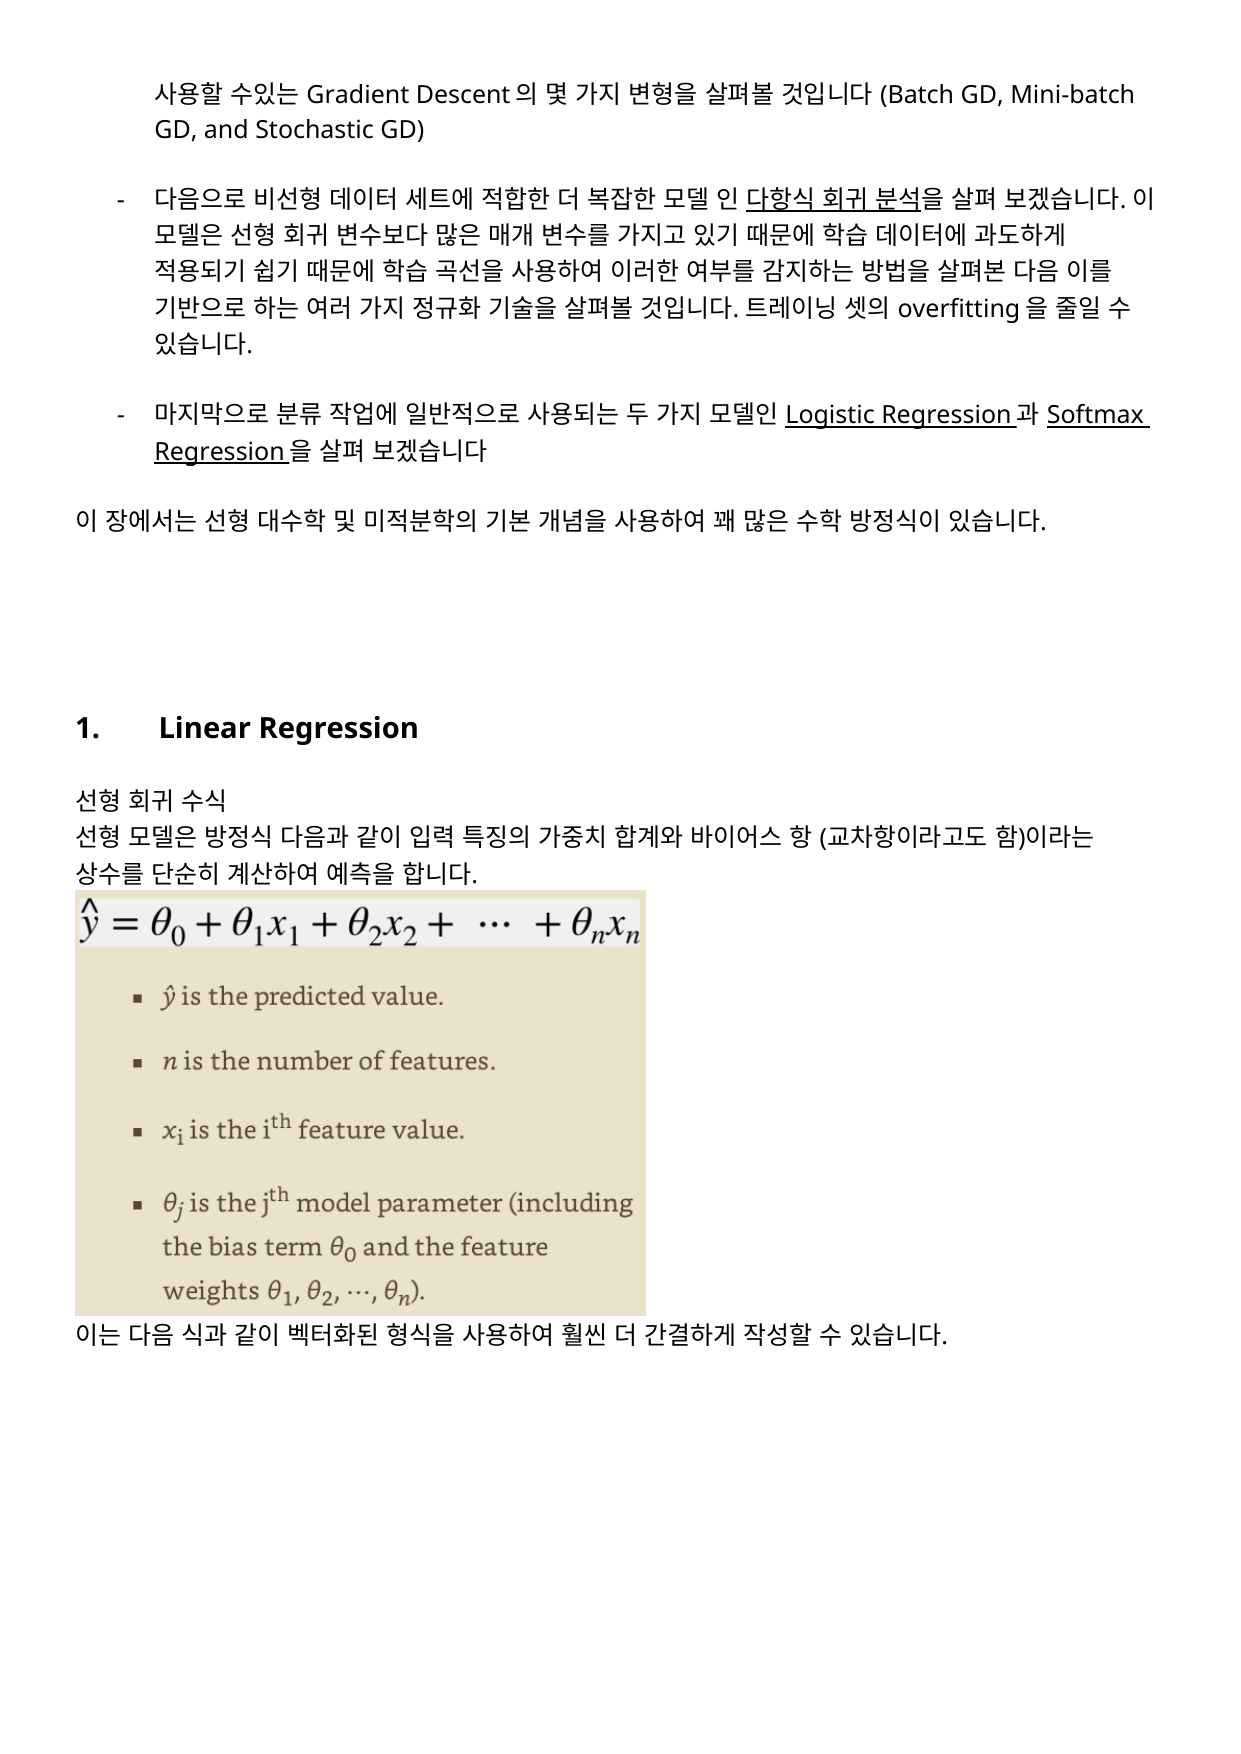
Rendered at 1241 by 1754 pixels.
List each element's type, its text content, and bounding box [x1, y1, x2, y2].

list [117, 75, 1165, 145]
picture [75, 890, 646, 1316]
list 마지막으로 분류 작업에 일반적으로 사용되는 두 가지 모델인 Logistic Regression과 Softmax Regression을 살펴 보겠습니다 [117, 395, 1165, 467]
text 선형 회귀 수식 [75, 782, 1165, 818]
text 선형 모델은 방정식 다음과 같이 입력 특징의 가중치 합계와 바이어스 항 (교차항이라고도 함)이라는 상수를 단순히 계산하여 예측을 합니다. [75, 818, 1165, 890]
text 이는 다음 식과 같이 벡터화된 형식을 사용하여 훨씬 더 간결하게 작성할 수 있습니다. [75, 1315, 1165, 1352]
text 이 장에서는 선형 대수학 및 미적분학의 기본 개념을 사용하여 꽤 많은 수학 방정식이 있습니다. [75, 501, 1165, 537]
list 다음으로 비선형 데이터 세트에 적합한 더 복잡한 모델 인 다항식 회귀 분석을 살펴 보겠습니다. 이 모델은 선형 회귀 변수보다 많은 매개 변수를 가지고 있기 때문에 학습 데이터에 과도하게 적용되기 쉽기 때문에 학습 곡선을 사용하여 이러한 여부를 감지하는 방법을 살펴본 다음 이를 기반으로 하는 여러 가지 정규화 기술을 살펴볼 것입니다. 트레이닝 셋의 overfitting을 줄일 수 있습니다. [117, 179, 1165, 361]
list Linear Regression [75, 708, 1165, 747]
